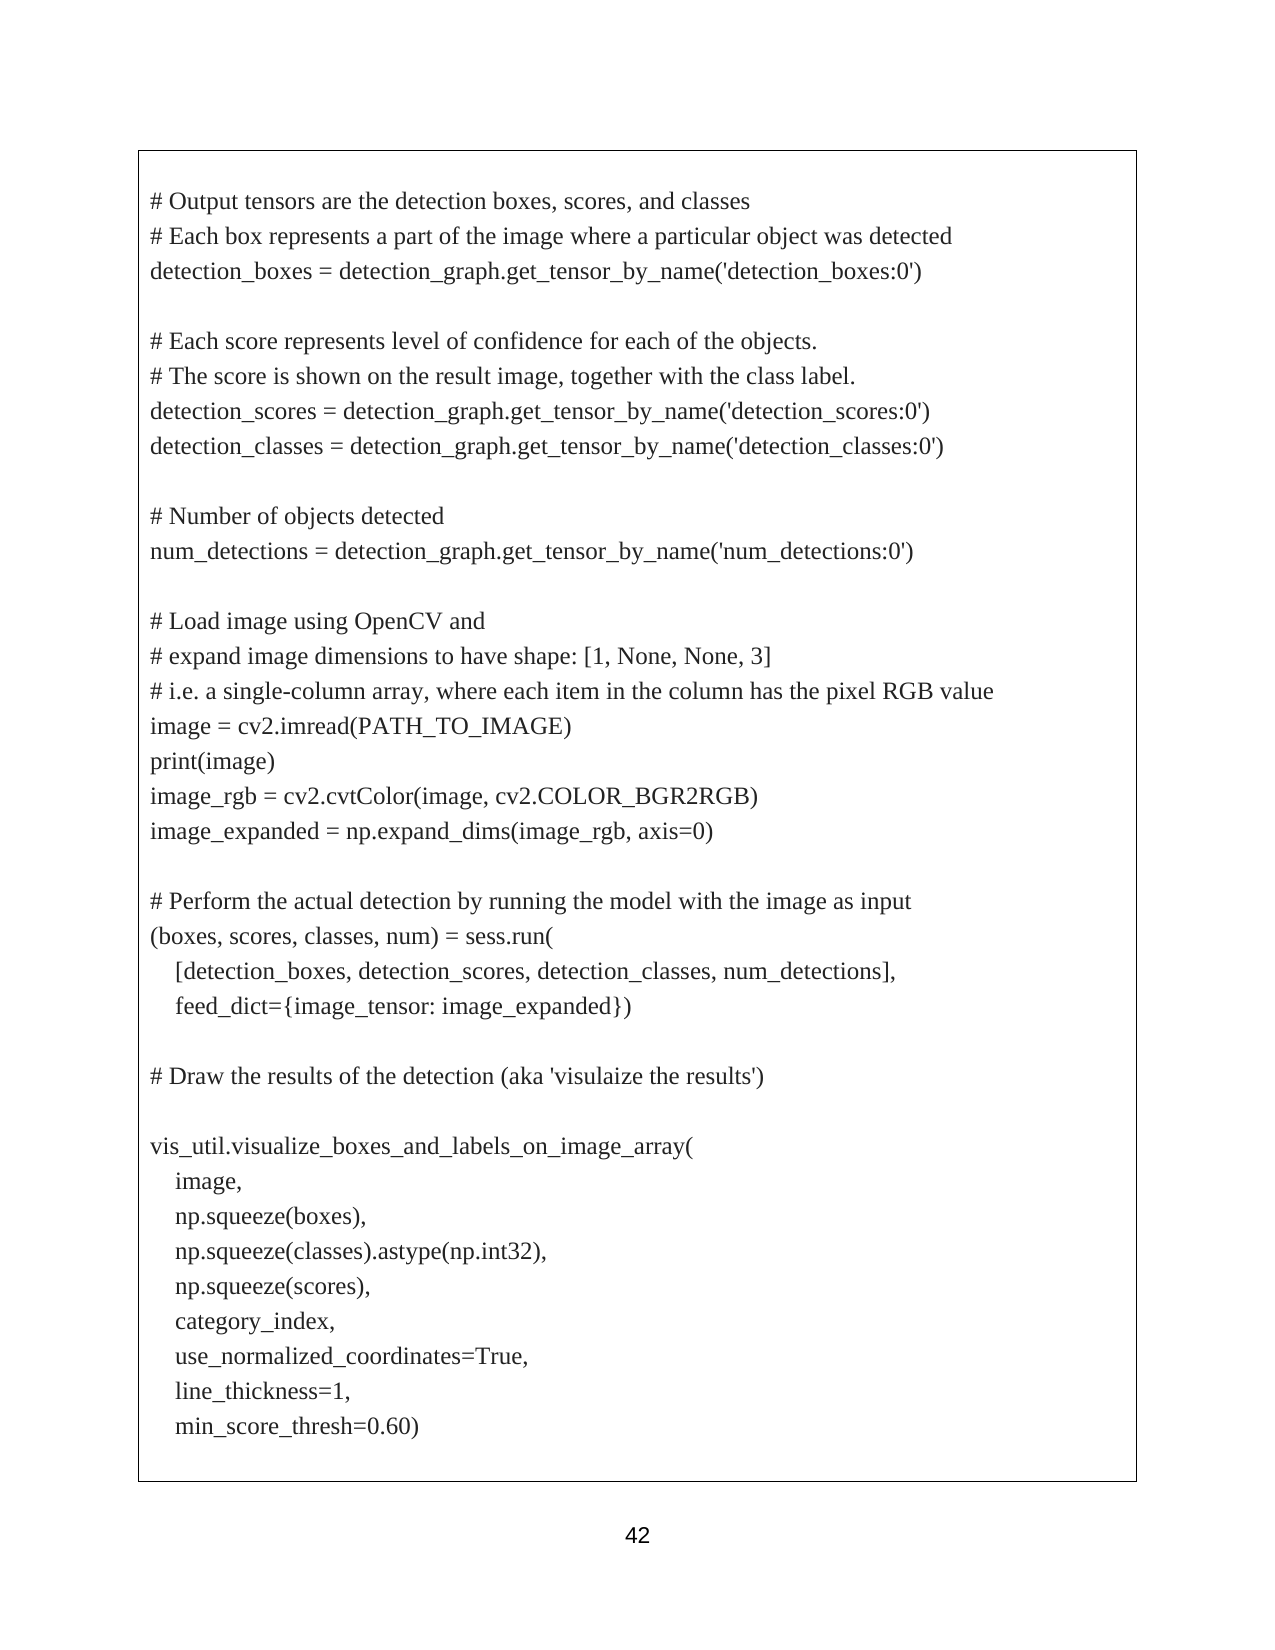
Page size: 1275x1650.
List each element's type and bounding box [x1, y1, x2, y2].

table_header [139, 151, 1136, 1481]
